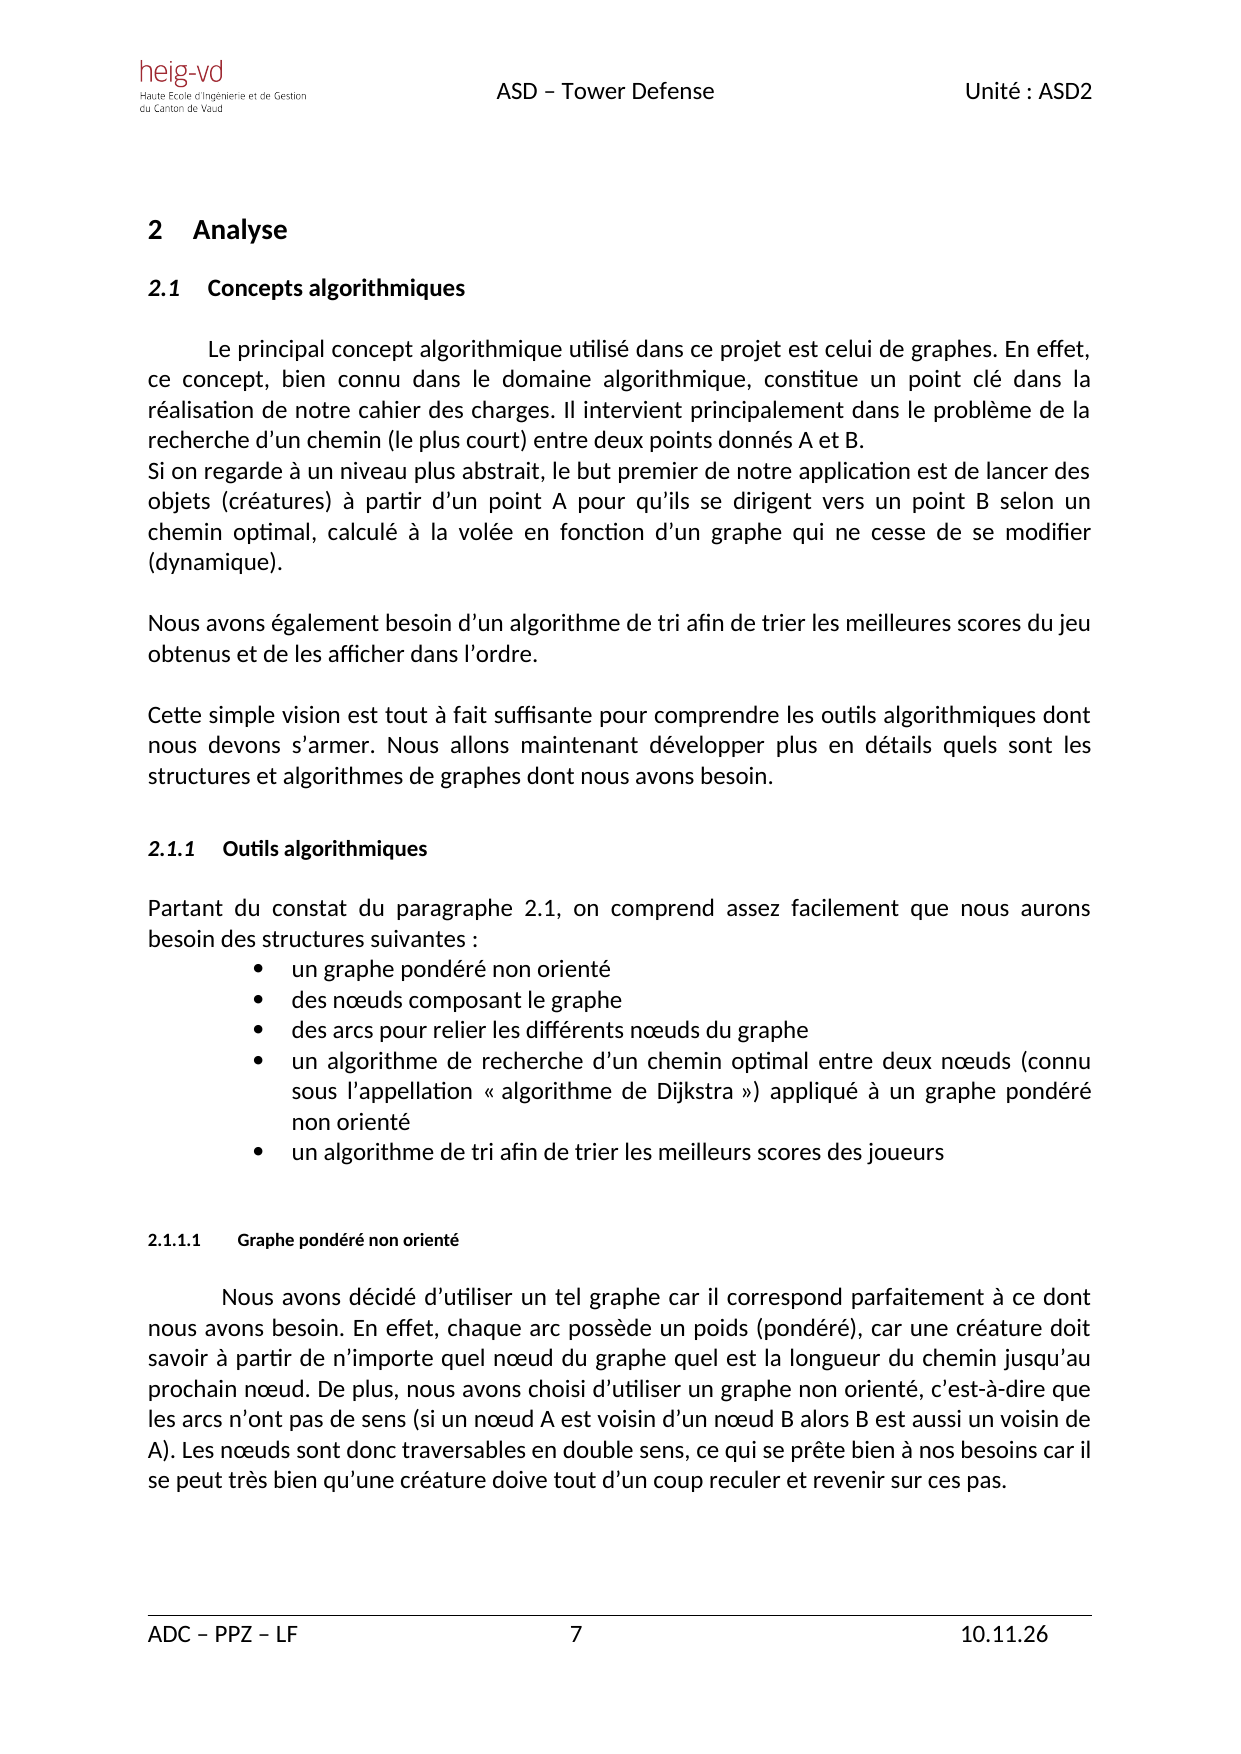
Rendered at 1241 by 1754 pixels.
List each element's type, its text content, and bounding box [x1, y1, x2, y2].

list des nœuds composant le graphe [254, 984, 1092, 1014]
text Le principal concept algorithmique utilisé dans ce projet est celui de graphes. En effet, ce concept, bien connu dans le domaine algorithmique, constitue un point clé dans la réalisation de notre cahier des charges. Il intervient principalement dans le problème de la recherche d’un chemin (le plus court) entre deux points donnés A et B. [148, 333, 1092, 455]
text Cette simple vision est tout à fait suffisante pour comprendre les outils algorithmiques dont nous devons s’armer. Nous allons maintenant développer plus en détails quels sont les structures et algorithmes de graphes dont nous avons besoin. [148, 699, 1092, 791]
picture [136, 57, 310, 114]
subtitle Analyse [148, 211, 1092, 247]
list un algorithme de tri afin de trier les meilleurs scores des joueurs [254, 1136, 1092, 1167]
list un algorithme de recherche d’un chemin optimal entre deux nœuds (connu sous l’appellation « algorithme de Dijkstra ») appliqué à un graphe pondéré non orienté [254, 1045, 1092, 1136]
list des arcs pour relier les différents nœuds du graphe [254, 1014, 1092, 1045]
list un graphe pondéré non orienté [254, 953, 1092, 984]
subtitle Outils algorithmiques [148, 834, 1092, 862]
subtitle Graphe pondéré non orienté [148, 1228, 1092, 1251]
text Si on regarde à un niveau plus abstrait, le but premier de notre application est de lancer des objets (créatures) à partir d’un point A pour qu’ils se dirigent vers un point B selon un chemin optimal, calculé à la volée en fonction d’un graphe qui ne cesse de se modifier (dynamique). [148, 455, 1092, 577]
text Nous avons également besoin d’un algorithme de tri afin de trier les meilleures scores du jeu obtenus et de les afficher dans l’ordre. [148, 607, 1092, 668]
text Partant du constat du paragraphe 2.1, on comprend assez facilement que nous aurons besoin des structures suivantes : [148, 892, 1092, 953]
text Nous avons décidé d’utiliser un tel graphe car il correspond parfaitement à ce dont nous avons besoin. En effet, chaque arc possède un poids (pondéré), car une créature doit savoir à partir de n’importe quel nœud du graphe quel est la longueur du chemin jusqu’au prochain nœud. De plus, nous avons choisi d’utiliser un graphe non orienté, c’est-à-dire que les arcs n’ont pas de sens (si un nœud A est voisin d’un nœud B alors B est aussi un voisin de A). Les nœuds sont donc traversables en double sens, ce qui se prête bien à nos besoins car il se peut très bien qu’une créature doive tout d’un coup reculer et revenir sur ces pas. [148, 1281, 1092, 1495]
subtitle Concepts algorithmiques [148, 272, 1092, 302]
